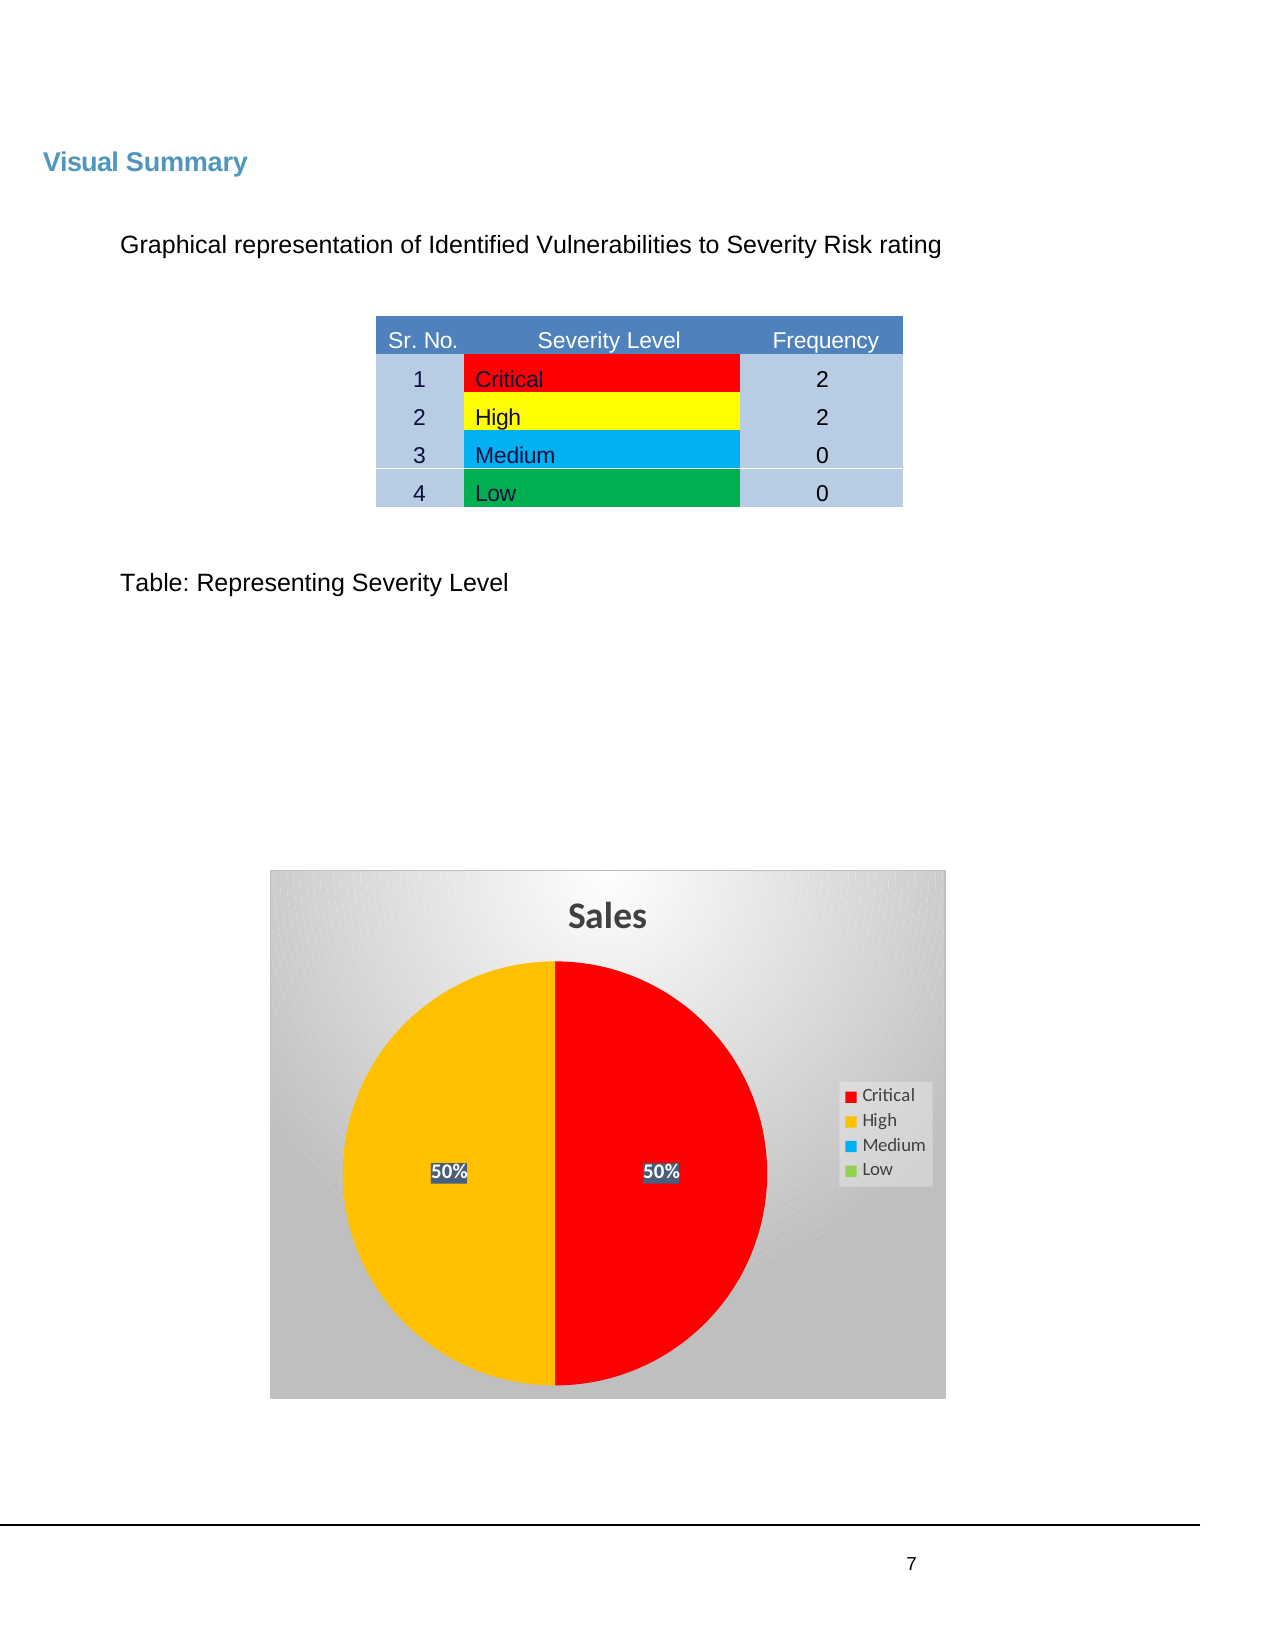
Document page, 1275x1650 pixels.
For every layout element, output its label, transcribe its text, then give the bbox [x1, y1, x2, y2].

subtitle Visual Summary [4, 146, 1206, 177]
table_cell 0 [740, 430, 903, 468]
table_cell 2 [740, 392, 903, 430]
table_cell 0 [740, 469, 903, 507]
table_cell 2 [740, 354, 903, 392]
table_cell Medium [464, 430, 740, 468]
text Table: Representing Severity Level [120, 568, 1206, 596]
table_cell High [464, 392, 740, 430]
table_cell 3 [376, 430, 464, 468]
table_cell Low [464, 469, 740, 507]
table_cell Critical [464, 354, 740, 392]
text Graphical representation of Identified Vulnerabilities to Severity Risk rating [120, 230, 1206, 259]
table_header Sr. No. Severity Level Frequency [376, 316, 903, 354]
table_cell 2 [376, 392, 464, 430]
table_cell 1 [376, 354, 464, 392]
table_cell 4 [376, 469, 464, 507]
